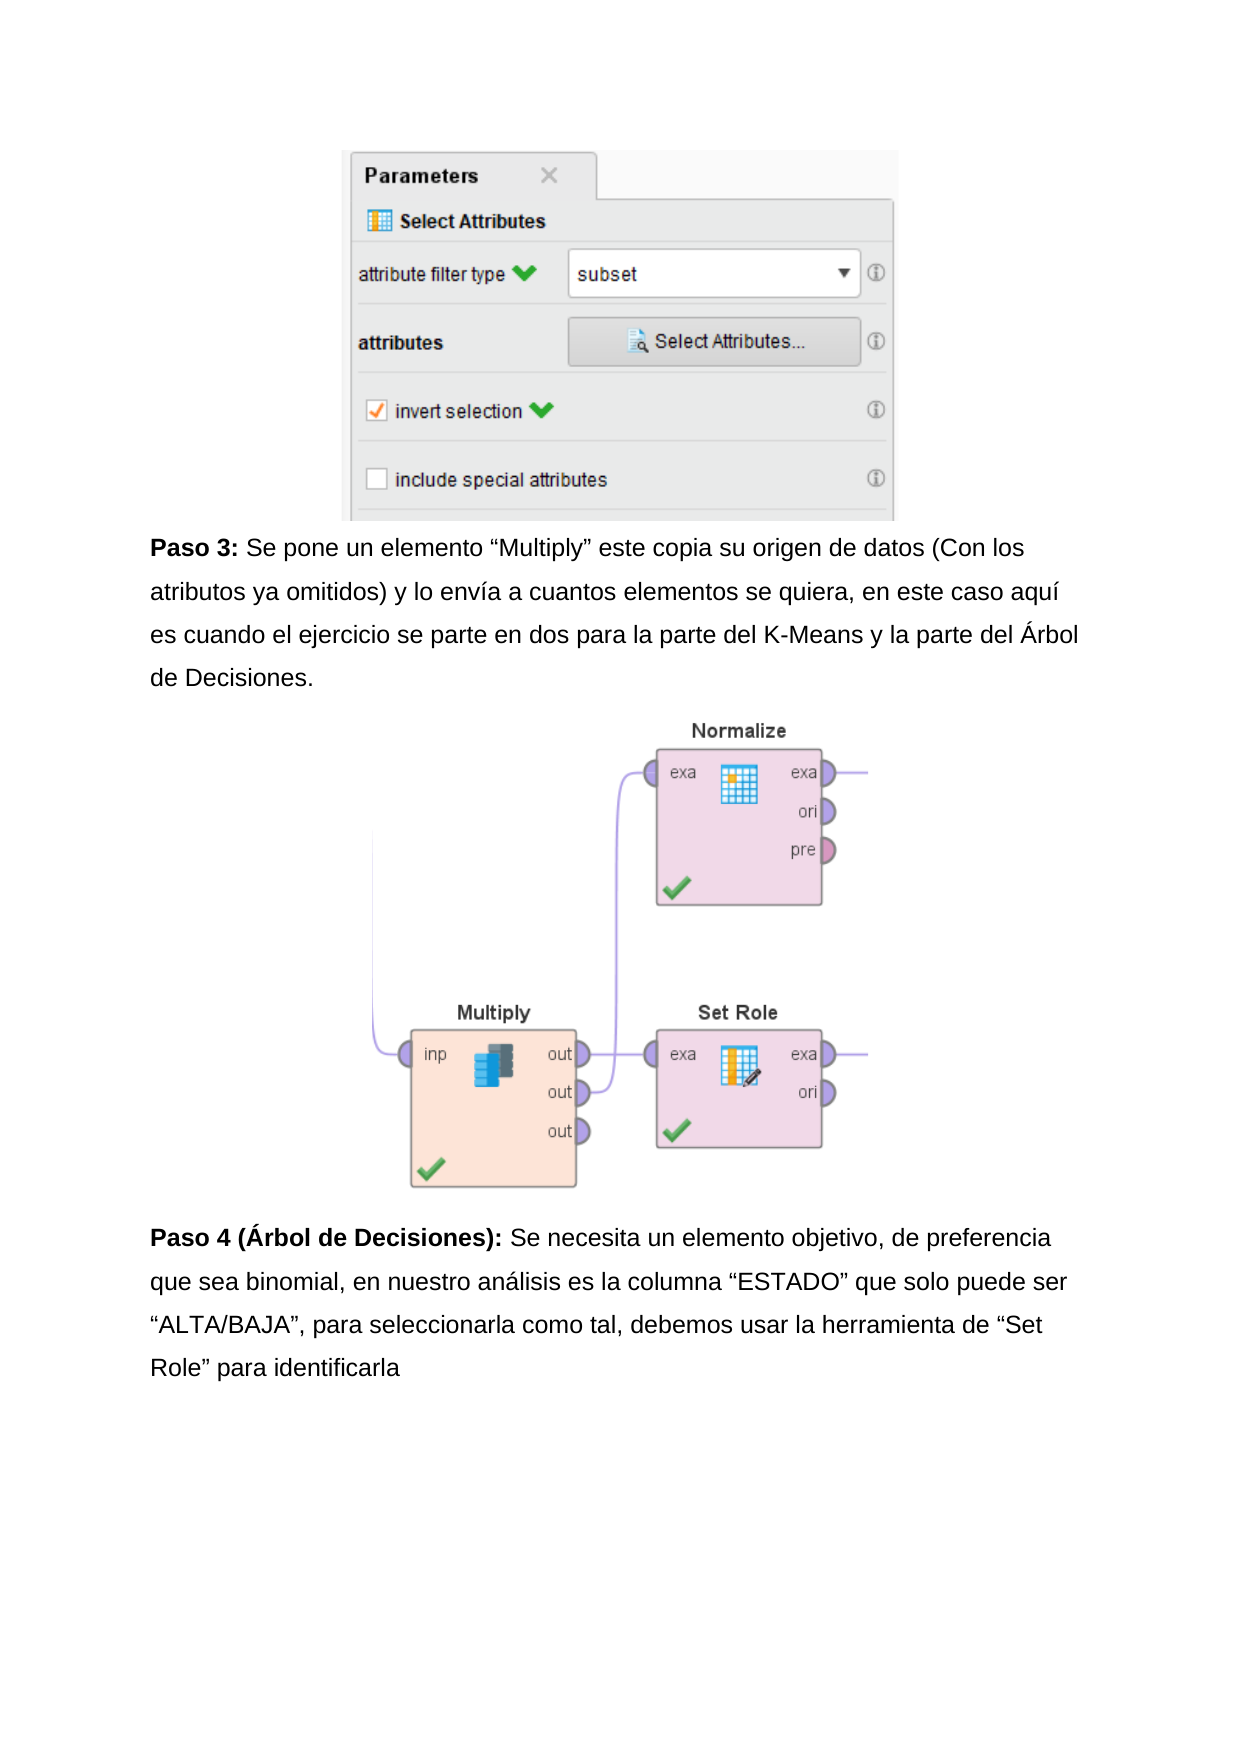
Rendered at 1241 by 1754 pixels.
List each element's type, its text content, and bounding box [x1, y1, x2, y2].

picture [341, 150, 899, 521]
picture [372, 705, 869, 1211]
text Paso 3: Se pone un elemento “Multiply” este copia su origen de datos (Con los atributos ya omitidos) y lo envía a cuantos elementos se quiera, en este caso aquí es cuando el ejercicio se parte en dos para la parte del K-Means y la parte del Árbol de Decisiones. [150, 533, 1090, 691]
text Paso 4 (Árbol de Decisiones): Se necesita un elemento objetivo, de preferencia que sea binomial, en nuestro análisis es la columna “ESTADO” que solo puede ser “ALTA/BAJA”, para seleccionarla como tal, debemos usar la herramienta de “Set Role” para identificarla [150, 1223, 1090, 1381]
